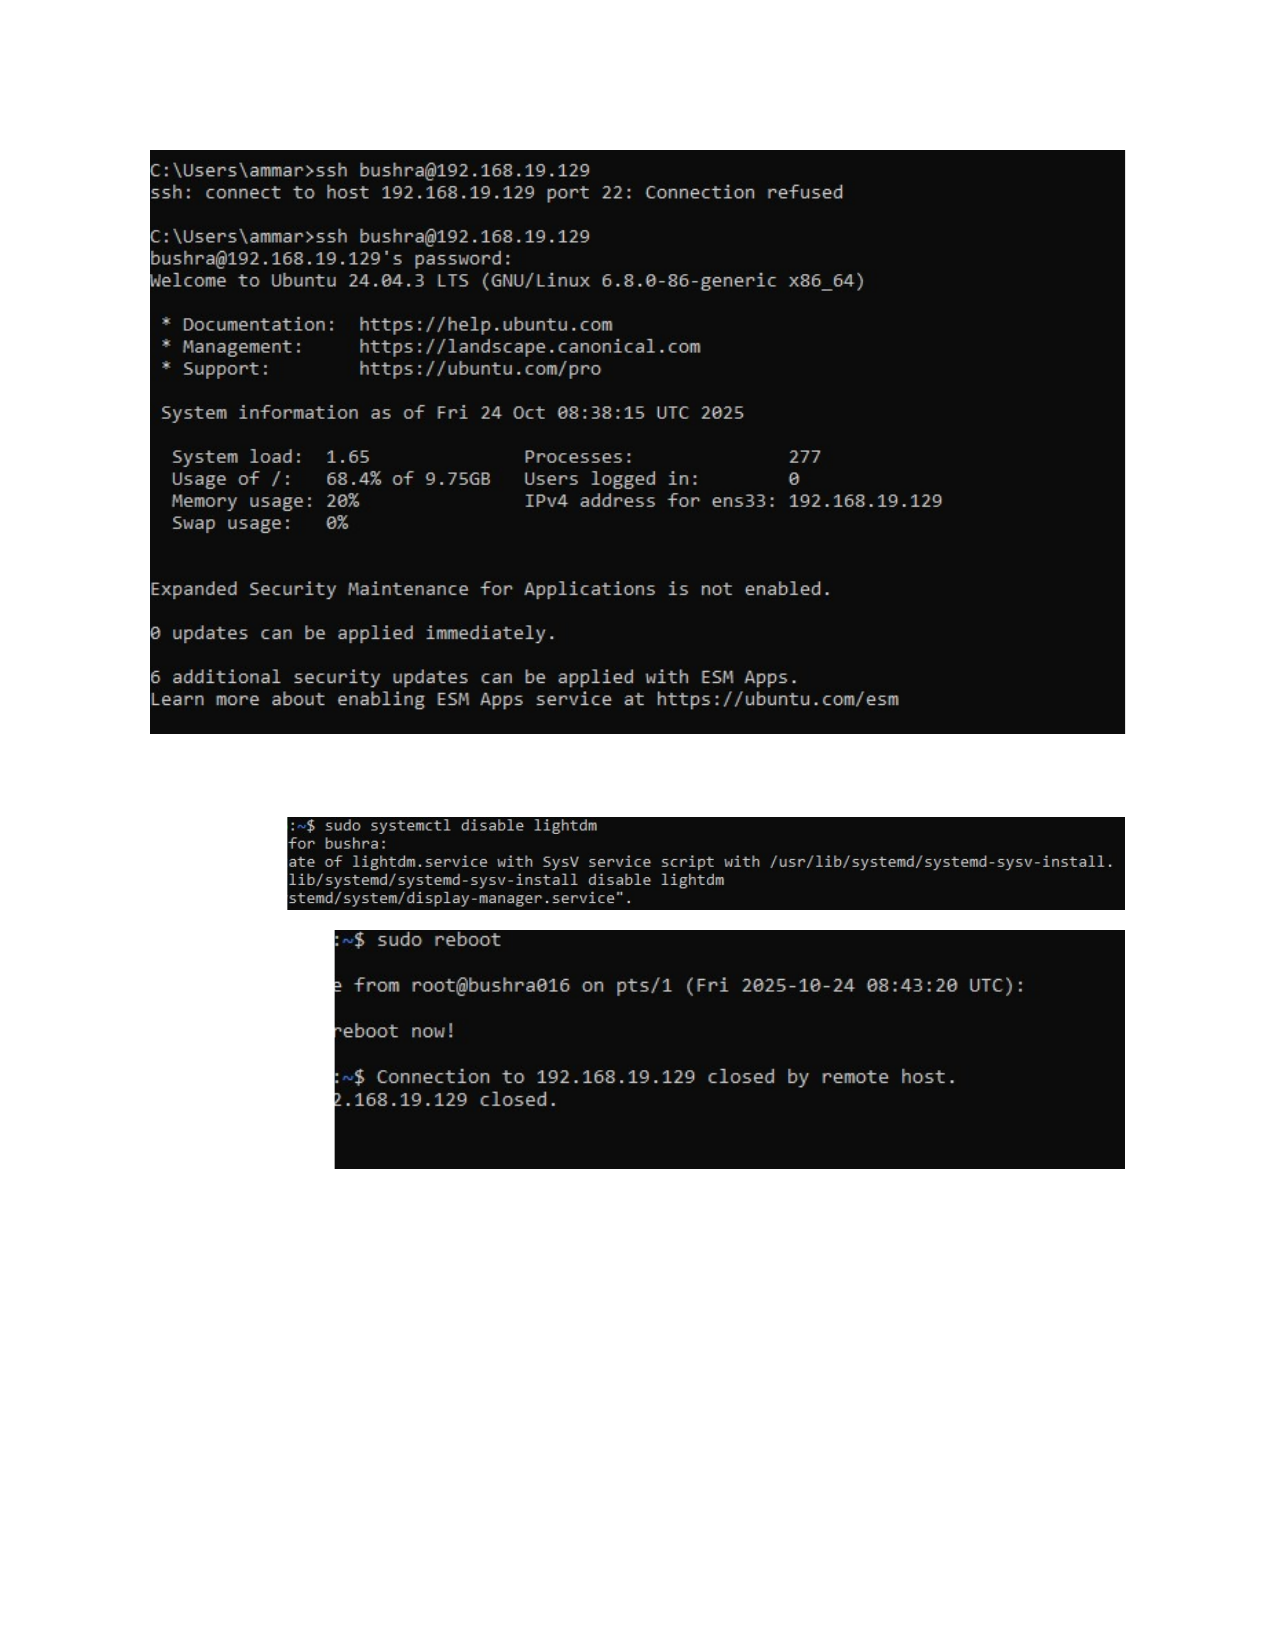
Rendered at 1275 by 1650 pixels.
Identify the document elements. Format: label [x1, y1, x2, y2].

picture [334, 930, 1125, 1169]
picture [150, 150, 1125, 734]
picture [287, 817, 1125, 910]
